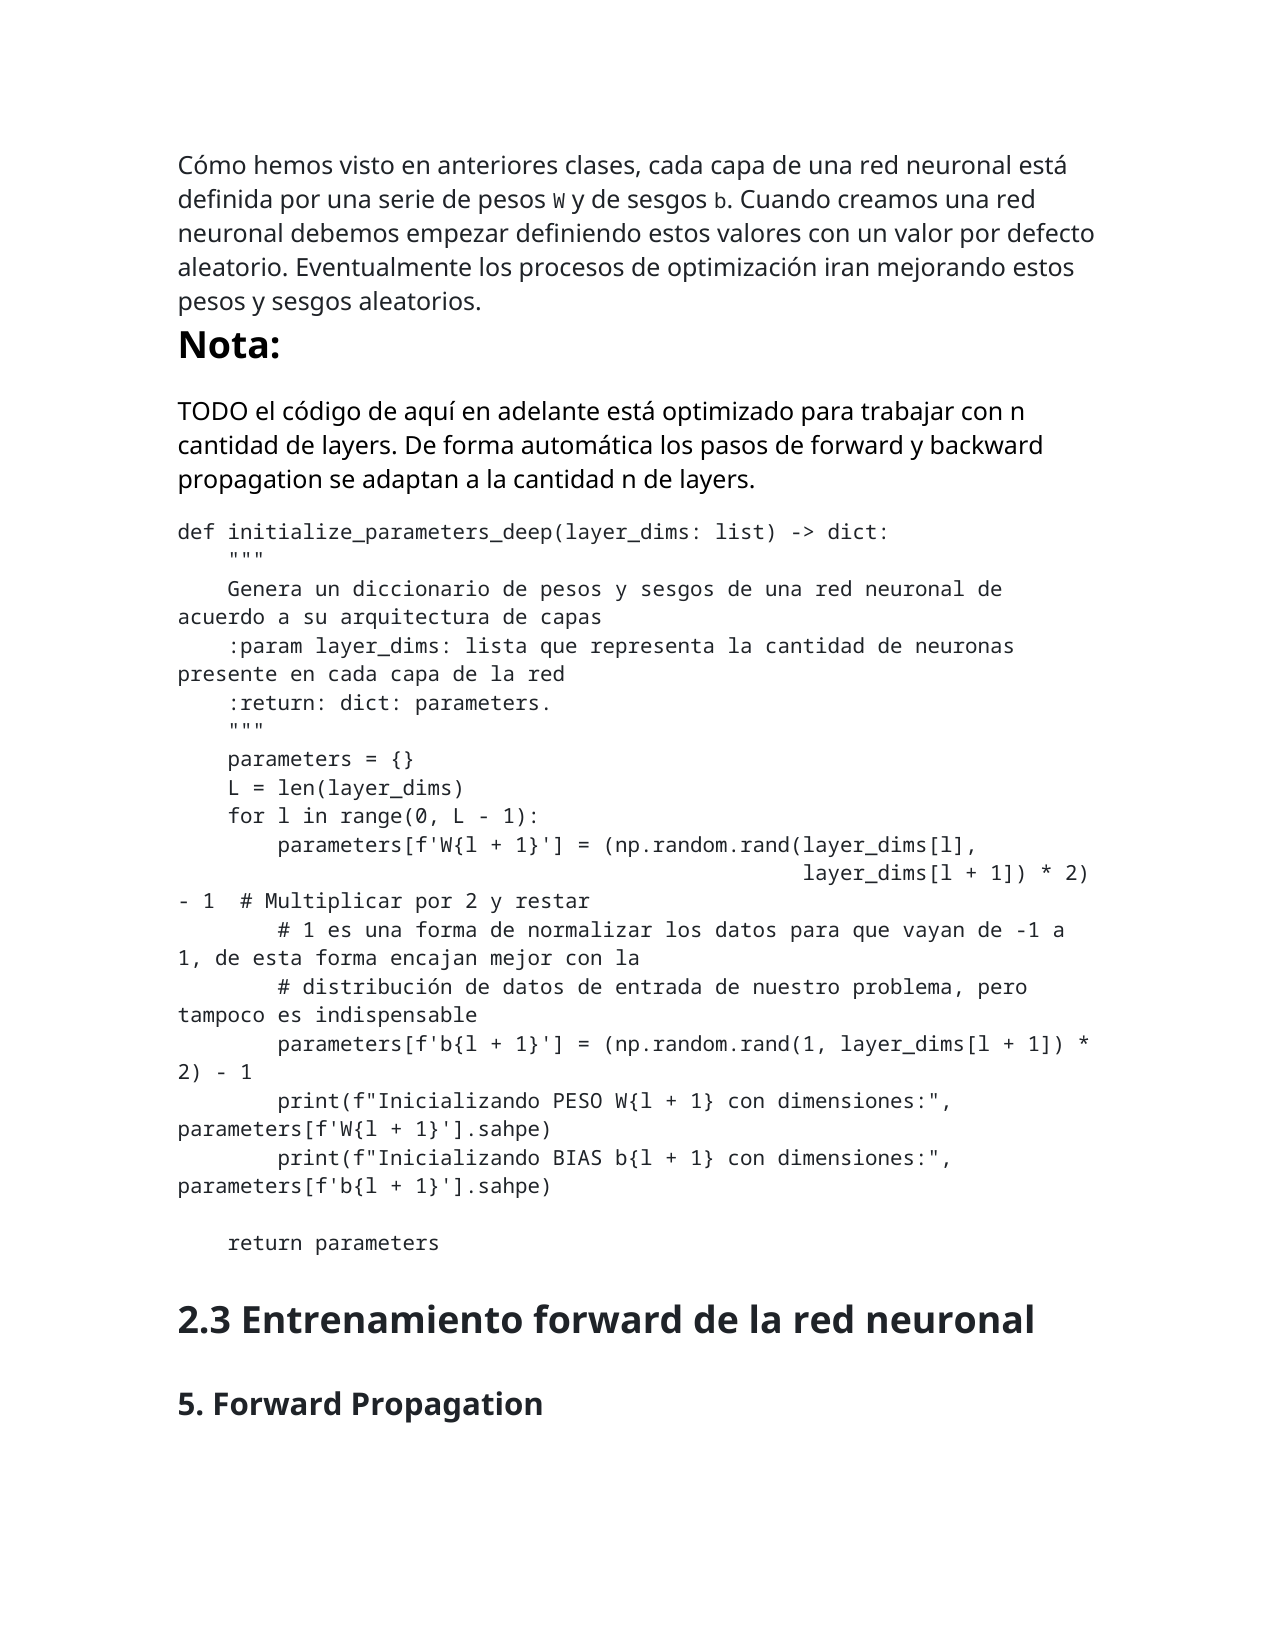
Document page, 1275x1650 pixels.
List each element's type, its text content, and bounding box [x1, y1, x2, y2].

text """ [177, 716, 1098, 744]
text Cómo hemos visto en anteriores clases, cada capa de una red neuronal está definida por una serie de pesos W y de sesgos b. Cuando creamos una red neuronal debemos empezar definiendo estos valores con un valor por defecto aleatorio. Eventualmente los procesos de optimización iran mejorando estos pesos y sesgos aleatorios. [177, 148, 1098, 318]
text parameters = {} [177, 744, 1098, 773]
text L = len(layer_dims) [177, 773, 1098, 801]
text :return: dict: parameters. [177, 688, 1098, 716]
text TODO el código de aquí en adelante está optimizado para trabajar con n cantidad de layers. De forma automática los pasos de forward y backward propagation se adaptan a la cantidad n de layers. [177, 394, 1098, 496]
text for l in range(0, L - 1): [177, 801, 1098, 830]
text return parameters [177, 1228, 1098, 1256]
text :param layer_dims: lista que representa la cantidad de neuronas presente en cada capa de la red [177, 631, 1098, 688]
text """ [177, 545, 1098, 574]
text Genera un diccionario de pesos y sesgos de una red neuronal de acuerdo a su arquitectura de capas [177, 574, 1098, 631]
text parameters[f'b{l + 1}'] = (np.random.rand(1, layer_dims[l + 1]) * 2) - 1 [177, 1029, 1098, 1086]
text # 1 es una forma de normalizar los datos para que vayan de -1 a 1, de esta forma encajan mejor con la [177, 915, 1098, 972]
text parameters[f'W{l + 1}'] = (np.random.rand(layer_dims[l], [177, 830, 1098, 858]
text 5. Forward Propagation [177, 1382, 1098, 1425]
text print(f"Inicializando PESO W{l + 1} con dimensiones:", parameters[f'W{l + 1}'].sahpe) [177, 1086, 1098, 1143]
text layer_dims[l + 1]) * 2) - 1 # Multiplicar por 2 y restar [177, 858, 1098, 915]
text # distribución de datos de entrada de nuestro problema, pero tampoco es indispensable [177, 972, 1098, 1029]
text Nota: [177, 318, 1098, 369]
text def initialize_parameters_deep(layer_dims: list) -> dict: [177, 517, 1098, 545]
text print(f"Inicializando BIAS b{l + 1} con dimensiones:", parameters[f'b{l + 1}'].sahpe) [177, 1143, 1098, 1199]
text 2.3 Entrenamiento forward de la red neuronal [177, 1294, 1098, 1345]
